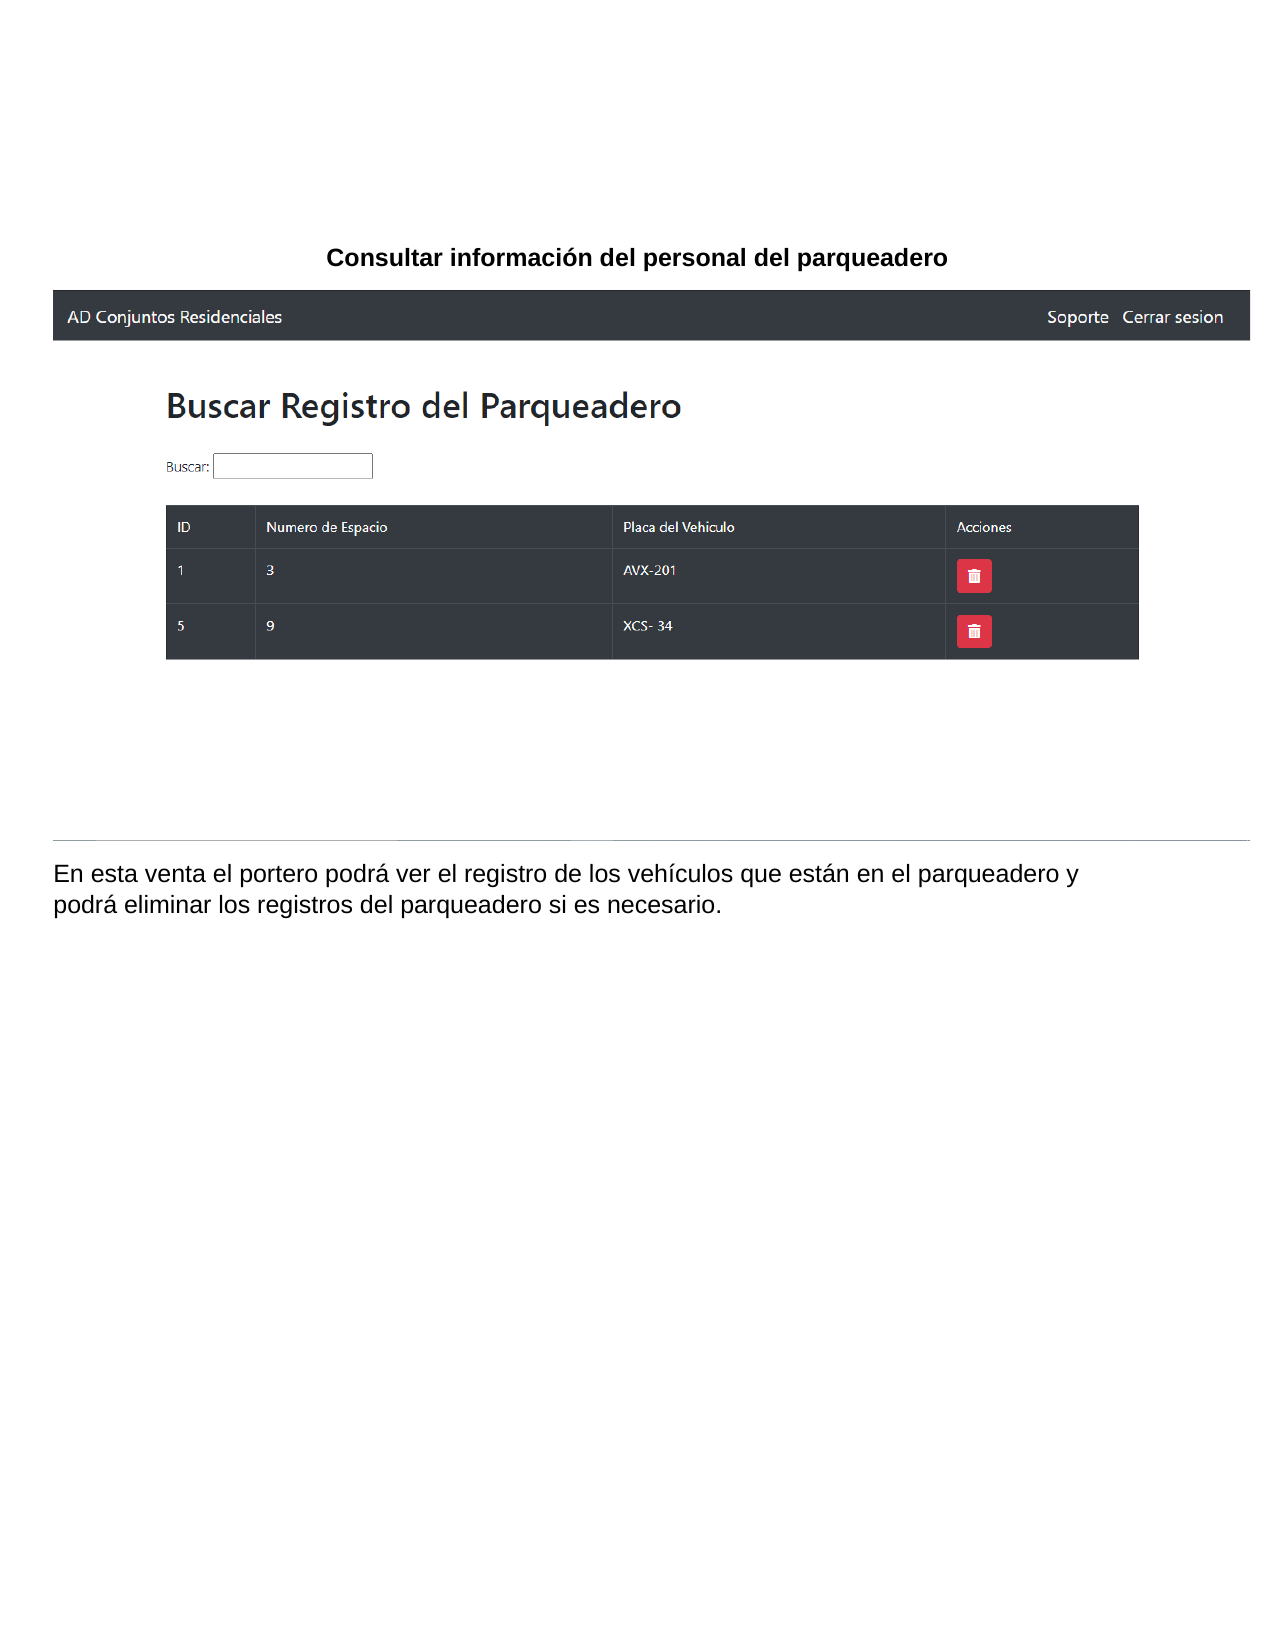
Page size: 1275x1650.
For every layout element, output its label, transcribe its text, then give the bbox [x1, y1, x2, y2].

text En esta venta el portero podrá ver el registro de los vehículos que están en el parqueadero y podrá eliminar los registros del parqueadero si es necesario. [53, 859, 1098, 919]
picture [53, 290, 1250, 841]
text Consultar información del personal del parqueadero [177, 243, 1098, 272]
